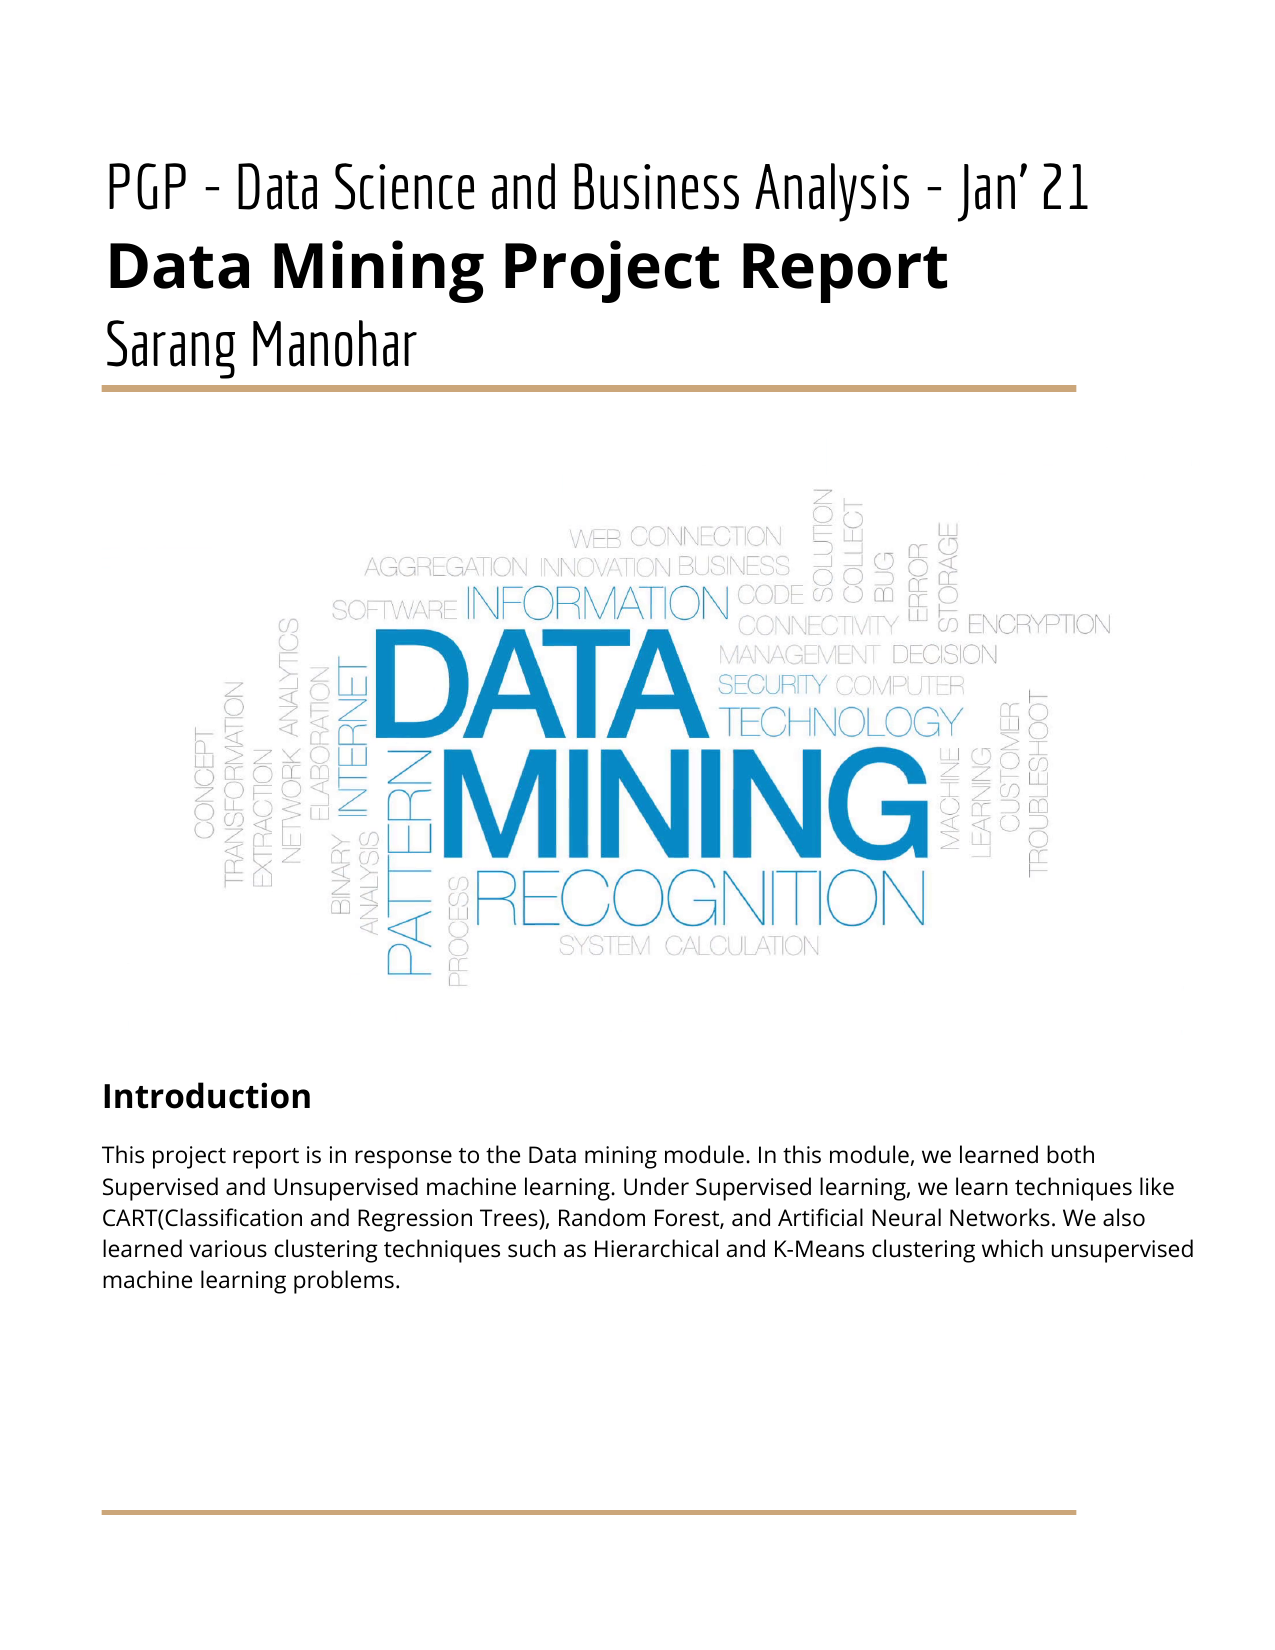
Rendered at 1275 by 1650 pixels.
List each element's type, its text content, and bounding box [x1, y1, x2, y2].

picture [101, 428, 1209, 1053]
text This project report is in response to the Data mining module. In this module, we learned both Supervised and Unsupervised machine learning. Under Supervised learning, we learn techniques like CART(Classification and Regression Trees), Random Forest, and Artificial Neural Networks. We also learned various clustering techniques such as Hierarchical and K-Means clustering which unsupervised machine learning problems. [102, 1139, 1219, 1296]
title Sarang Manohar [103, 307, 1219, 379]
title PGP - Data Science and Business Analysis - Jan’ 21 [103, 150, 1219, 222]
subtitle Introduction [102, 1073, 1219, 1118]
picture [101, 1510, 1077, 1515]
picture [101, 385, 1077, 392]
title Data Mining Project Report [103, 222, 1219, 307]
